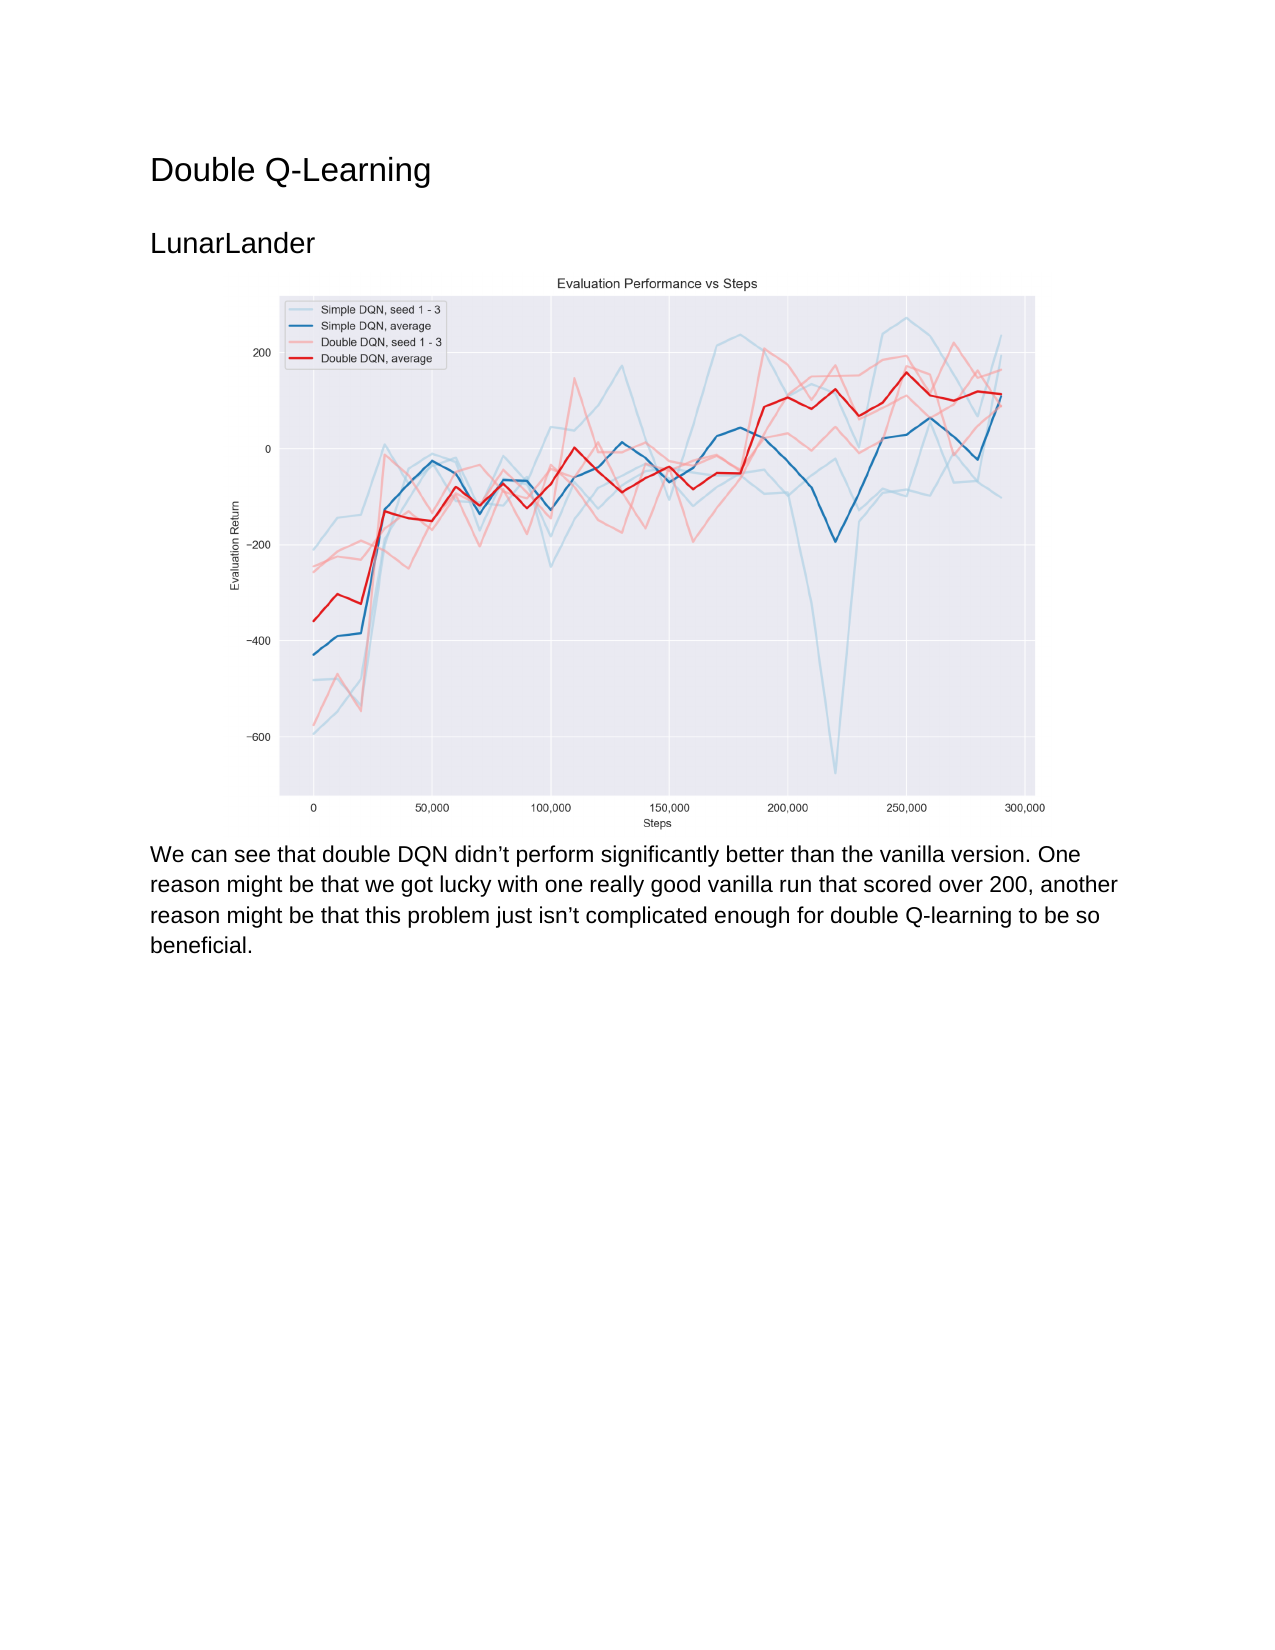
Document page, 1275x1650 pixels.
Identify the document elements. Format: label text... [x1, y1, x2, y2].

subtitle Double Q-Learning [150, 150, 1125, 188]
picture [222, 272, 1053, 838]
subtitle LunarLander [150, 226, 1125, 259]
text We can see that double DQN didn’t perform significantly better than the vanilla version. One reason might be that we got lucky with one really good vanilla run that scored over 200, another reason might be that this problem just isn’t complicated enough for double Q-learning to be so beneficial. [150, 841, 1125, 958]
